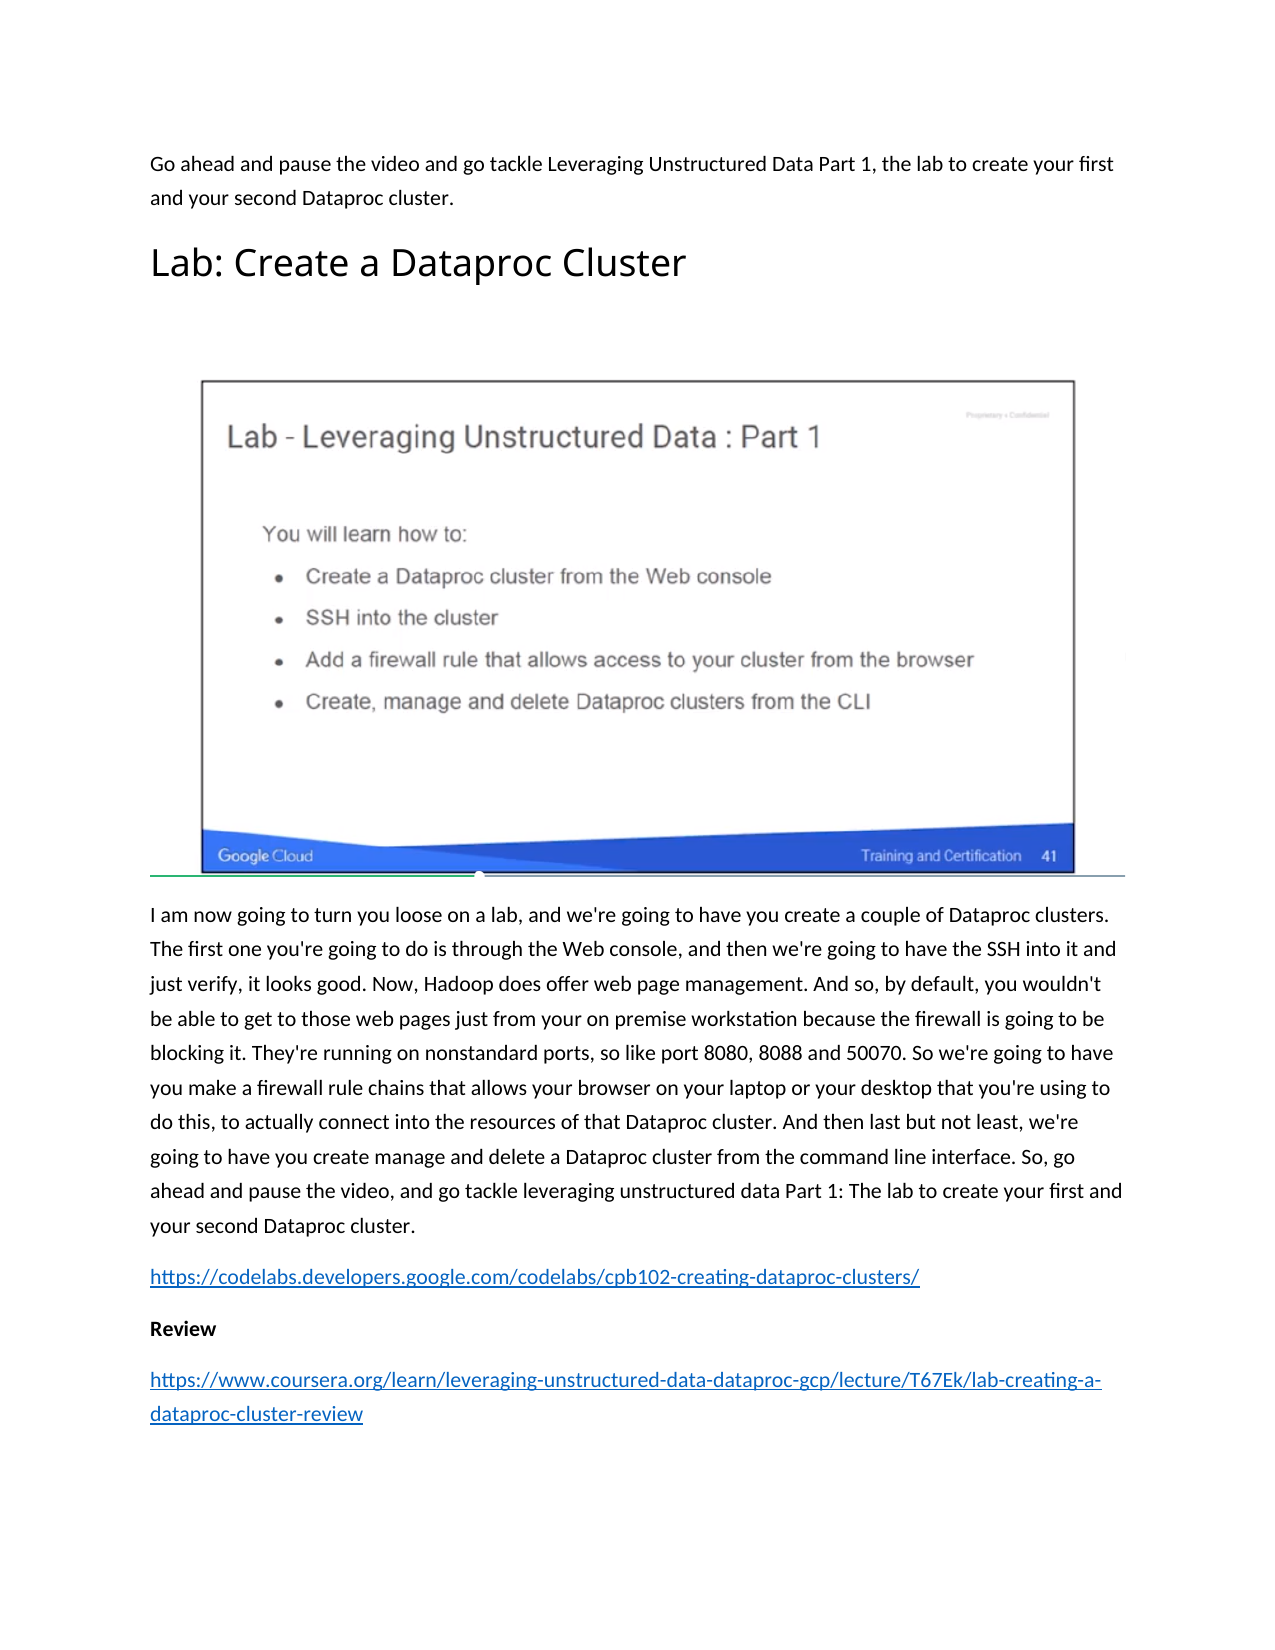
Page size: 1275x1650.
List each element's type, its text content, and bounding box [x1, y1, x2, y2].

text https://www.coursera.org/learn/leveraging-unstructured-data-dataproc-gcp/lecture/T67Ek/lab-creating-a-dataproc-cluster-review [150, 1366, 1125, 1427]
subtitle Lab: Create a Dataproc Cluster [150, 236, 1125, 286]
text Review [150, 1315, 1125, 1341]
picture [150, 286, 1125, 877]
text I am now going to turn you loose on a lab, and we're going to have you create a couple of Dataproc clusters. The first one you're going to do is through the Web console, and then we're going to have the SSH into it and just verify, it looks good. Now, Hadoop does offer web page management. And so, by default, you wouldn't be able to get to those web pages just from your on premise workstation because the firewall is going to be blocking it. They're running on nonstandard ports, so like port 8080, 8088 and 50070. So we're going to have you make a firewall rule chains that allows your browser on your laptop or your desktop that you're using to do this, to actually connect into the resources of that Dataproc cluster. And then last but not least, we're going to have you create manage and delete a Dataproc cluster from the command line interface. So, go ahead and pause the video, and go tackle leveraging unstructured data Part 1: The lab to create your first and your second Dataproc cluster. [150, 901, 1125, 1239]
text https://codelabs.developers.google.com/codelabs/cpb102-creating-dataproc-clusters/ [150, 1263, 1125, 1290]
text Go ahead and pause the video and go tackle Leveraging Unstructured Data Part 1, the lab to create your first and your second Dataproc cluster. [150, 150, 1125, 211]
